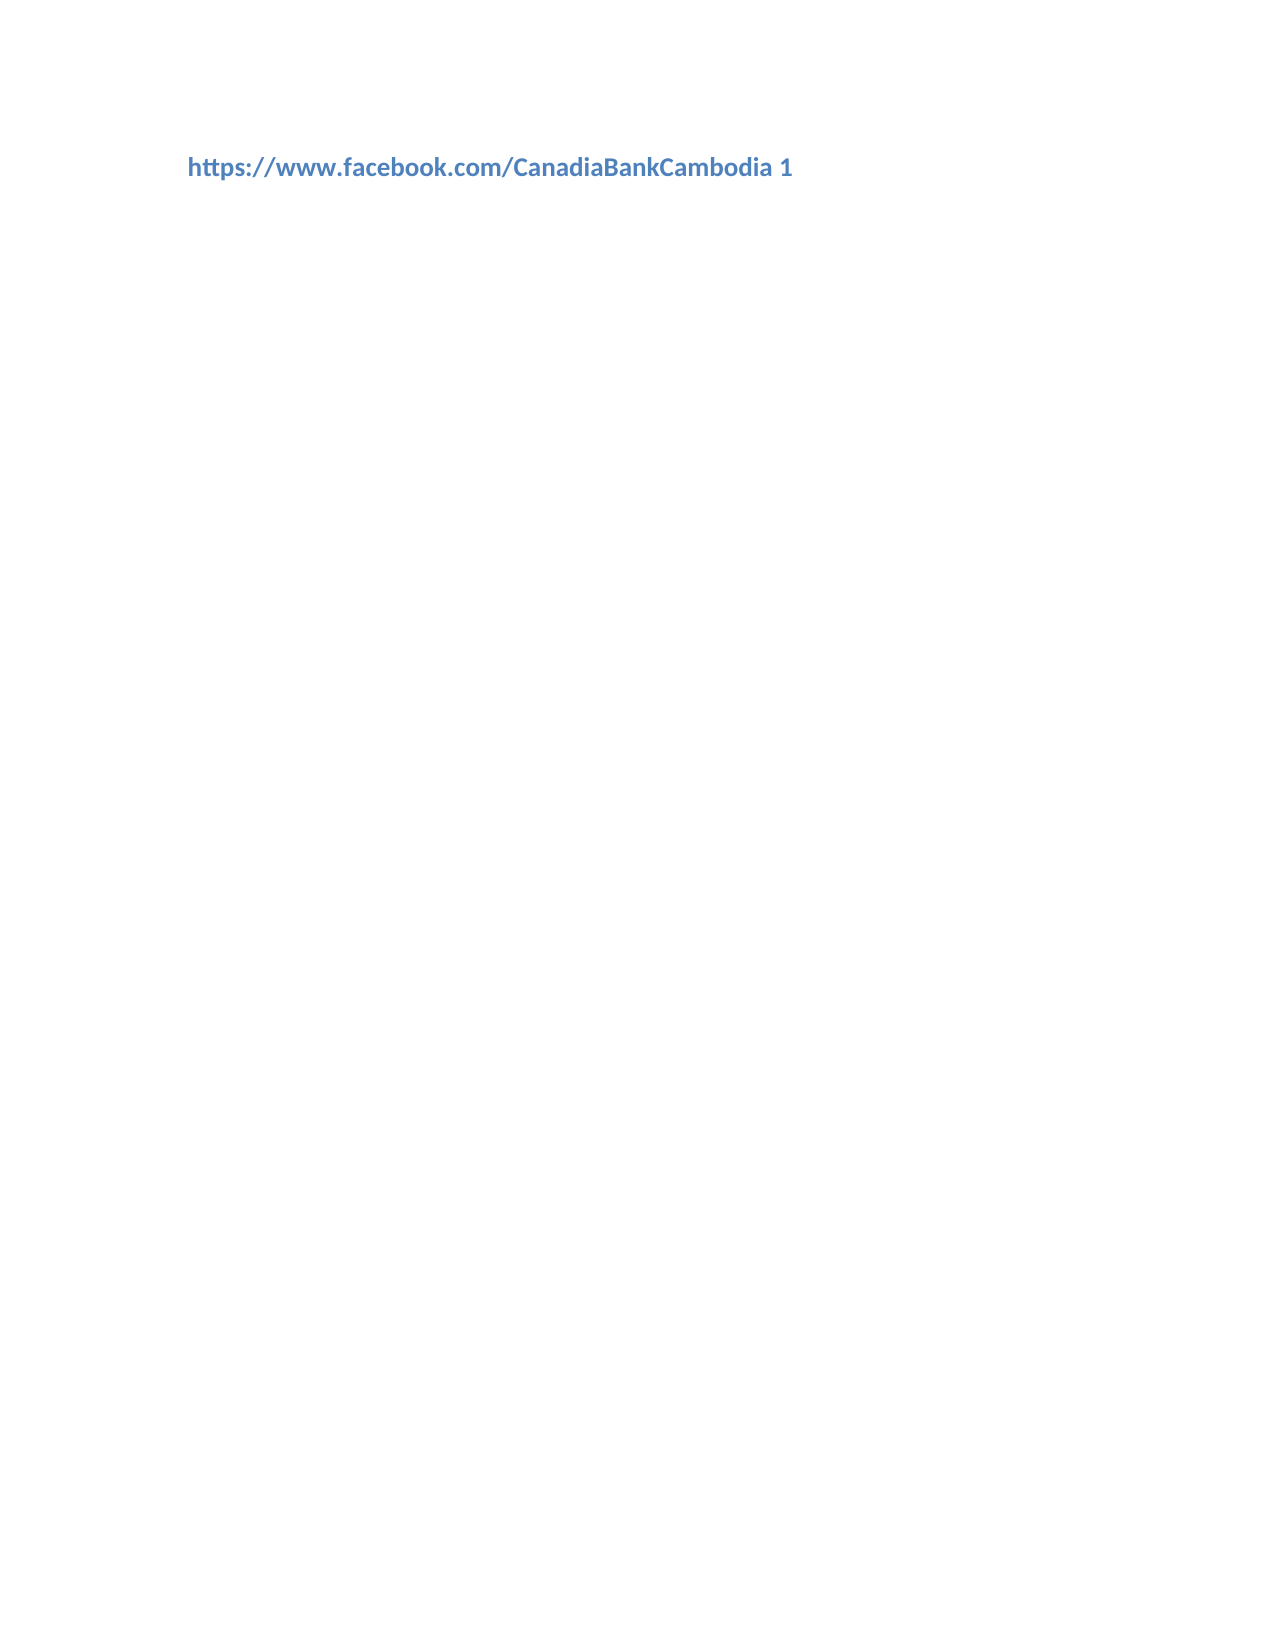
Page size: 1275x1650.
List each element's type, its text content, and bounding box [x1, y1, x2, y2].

subtitle https://www.facebook.com/CanadiaBankCambodia 1 [187, 150, 1087, 183]
